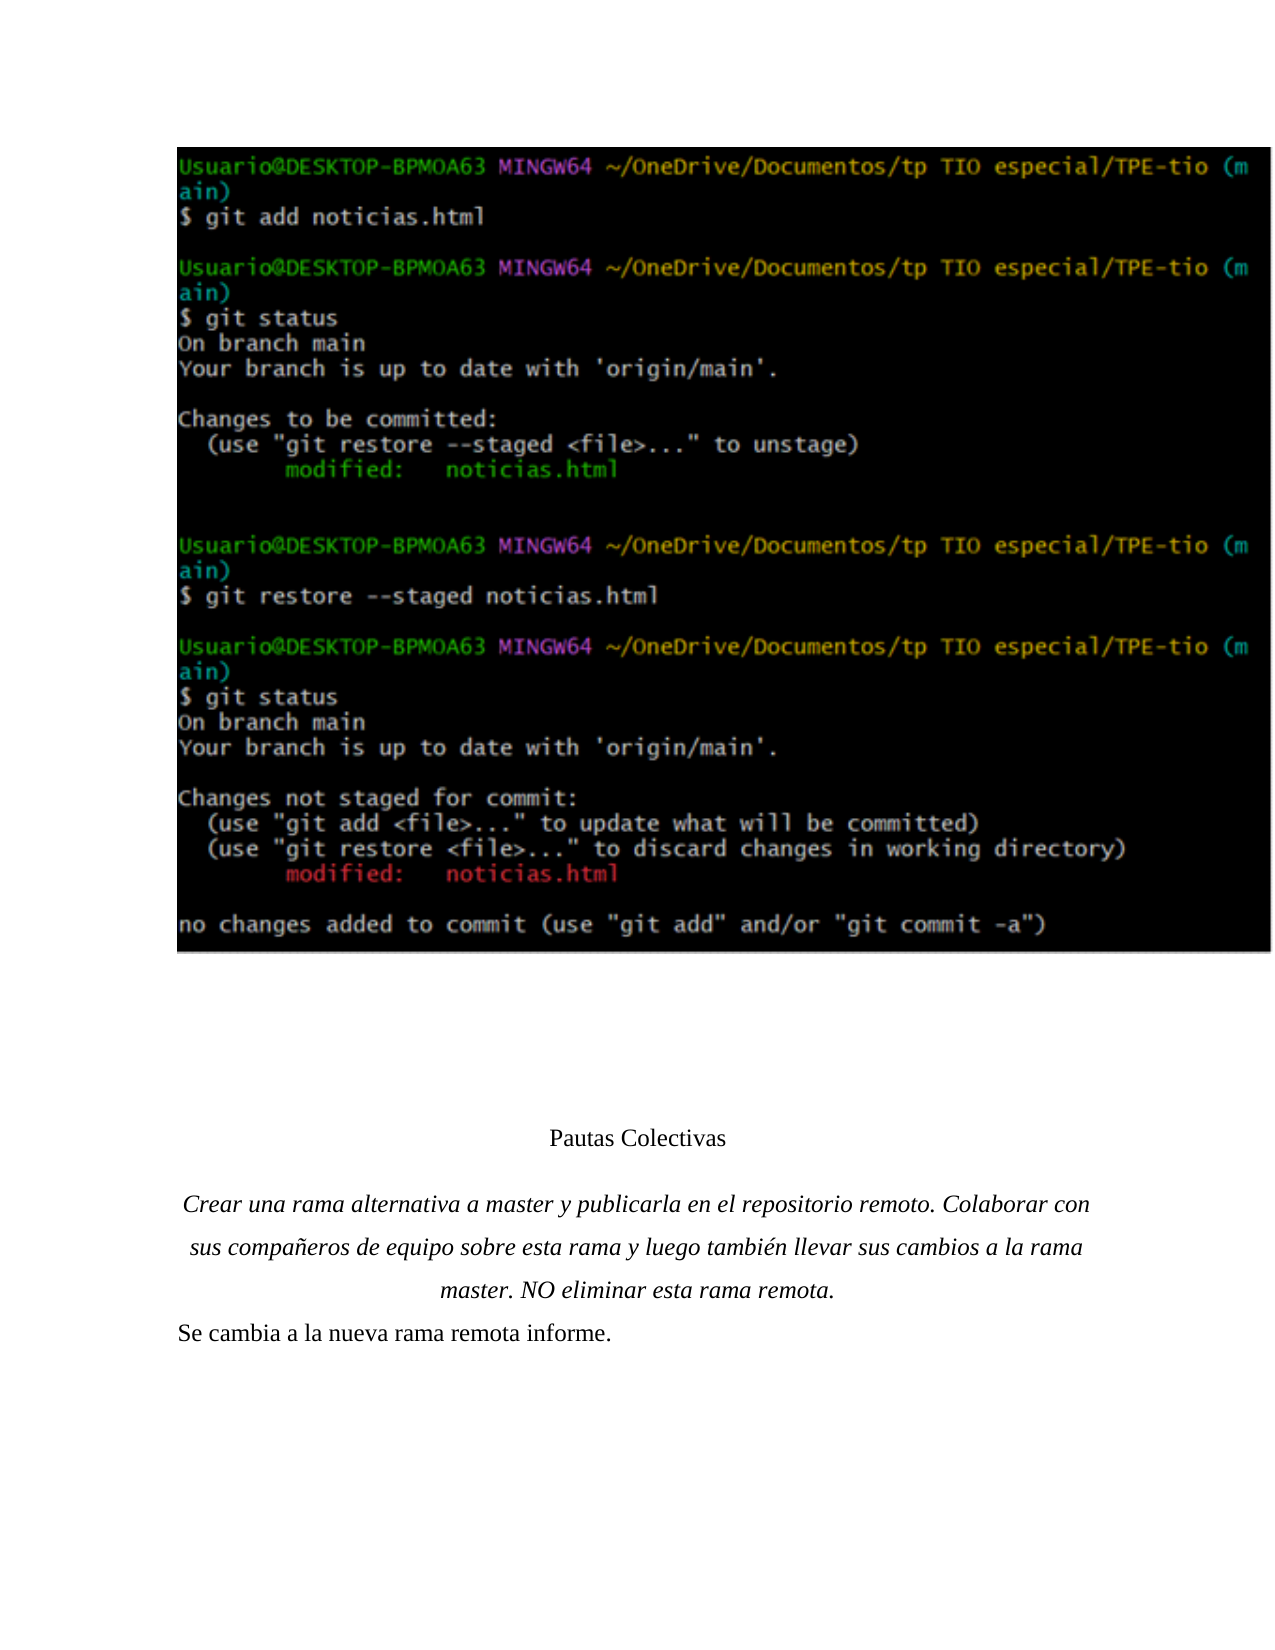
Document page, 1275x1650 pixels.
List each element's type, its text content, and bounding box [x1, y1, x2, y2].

text Se cambia a la nueva rama remota informe. [177, 1318, 1098, 1347]
text Crear una rama alternativa a master y publicarla en el repositorio remoto. Colaborar con sus compañeros de equipo sobre esta rama y luego también llevar sus cambios a la rama master. NO eliminar esta rama remota. [177, 1189, 1098, 1304]
picture [177, 147, 1273, 954]
text Pautas Colectivas [177, 1123, 1098, 1152]
